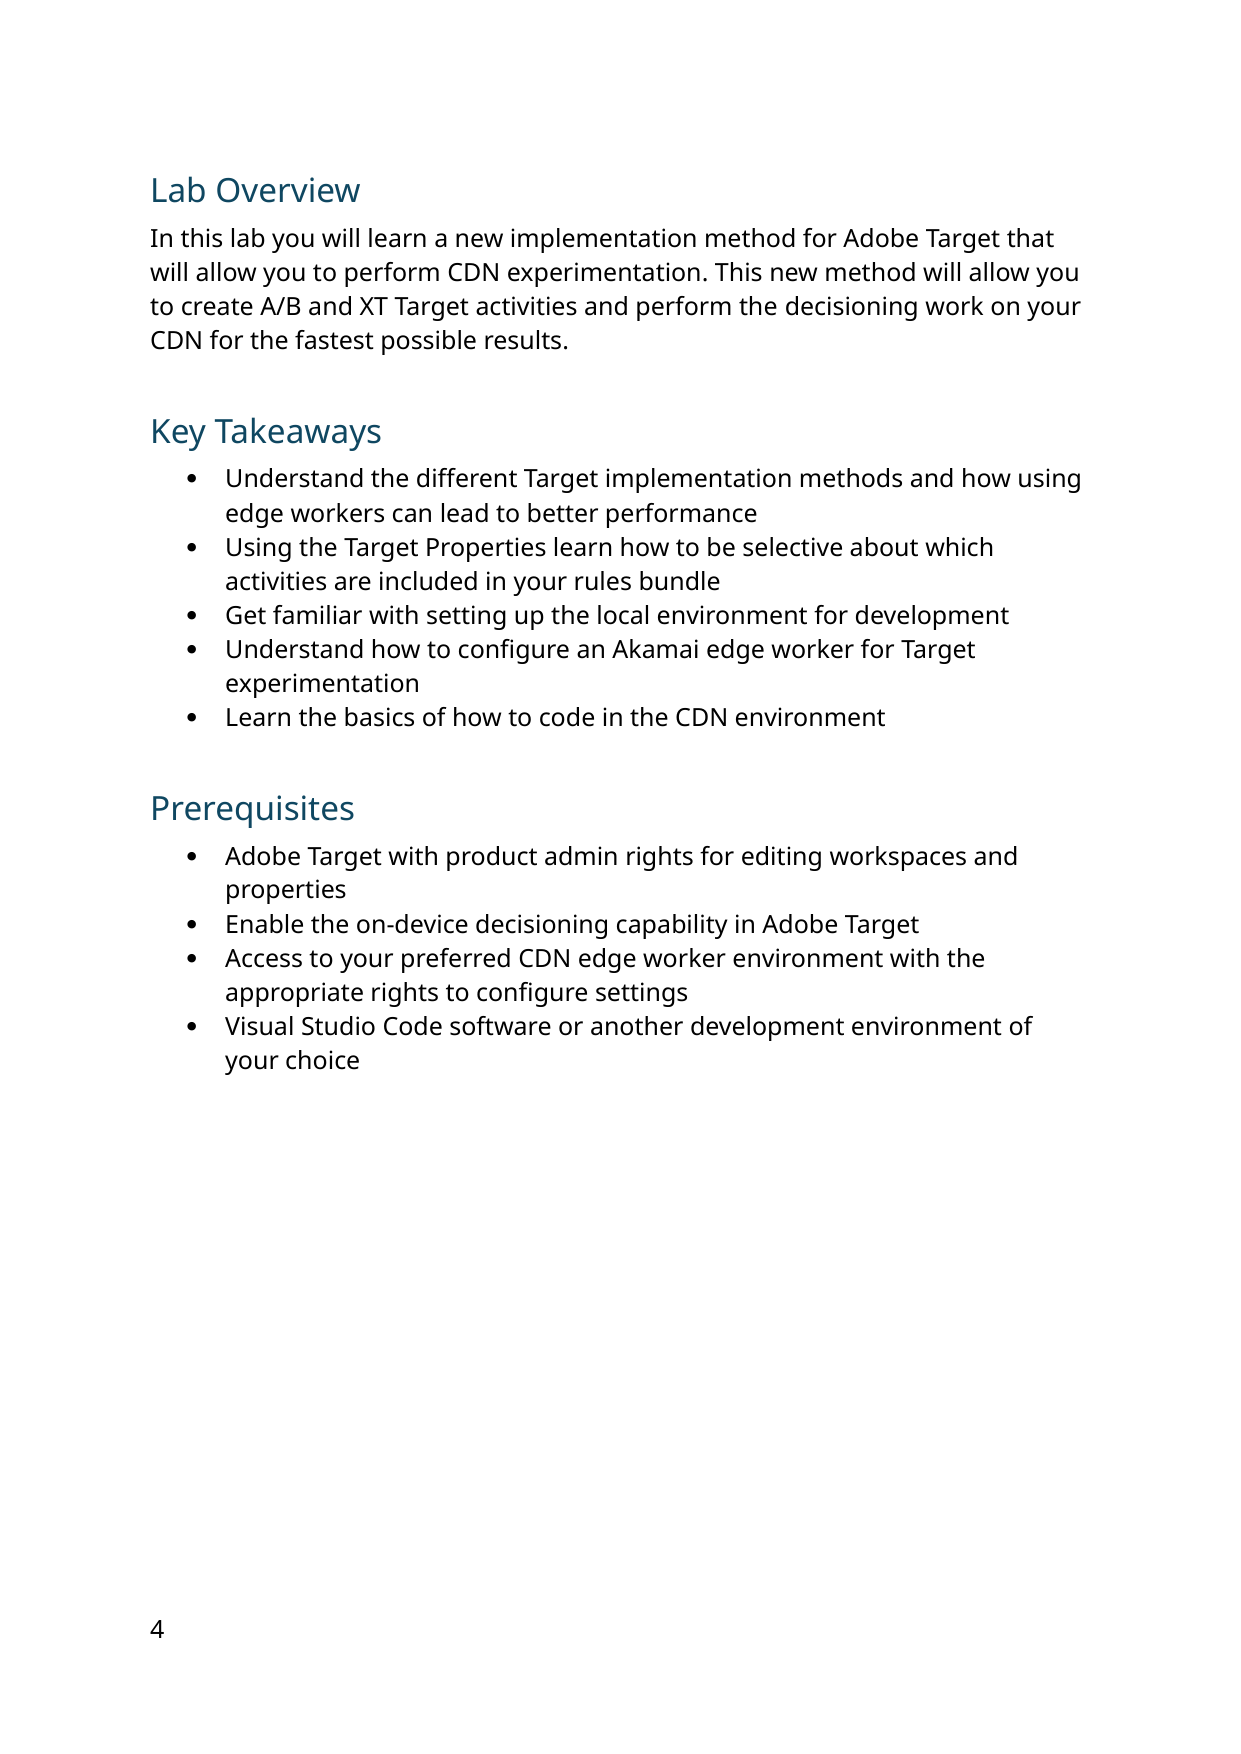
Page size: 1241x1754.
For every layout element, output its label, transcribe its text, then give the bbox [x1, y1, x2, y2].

list Visual Studio Code software or another development environment of your choice [187, 1008, 1090, 1077]
list Understand the different Target implementation methods and how using edge workers can lead to better performance [187, 461, 1090, 529]
text In this lab you will learn a new implementation method for Adobe Target that will allow you to perform CDN experimentation. This new method will allow you to create A/B and XT Target activities and perform the decisioning work on your CDN for the fastest possible results. [150, 220, 1090, 357]
list Learn the basics of how to code in the CDN environment [187, 699, 1090, 734]
list Access to your preferred CDN edge worker environment with the appropriate rights to configure settings [187, 940, 1090, 1008]
list Using the Target Properties learn how to be selective about which activities are included in your rules bundle [187, 529, 1090, 597]
list Get familiar with setting up the local environment for development [187, 597, 1090, 631]
subtitle Key Takeaways [150, 407, 1090, 453]
list Understand how to configure an Akamai edge worker for Target experimentation [187, 631, 1090, 699]
subtitle Prerequisites [150, 784, 1090, 830]
list Adobe Target with product admin rights for editing workspaces and properties [187, 838, 1090, 906]
subtitle Lab Overview [150, 167, 1090, 212]
list Enable the on-device decisioning capability in Adobe Target [187, 906, 1090, 940]
